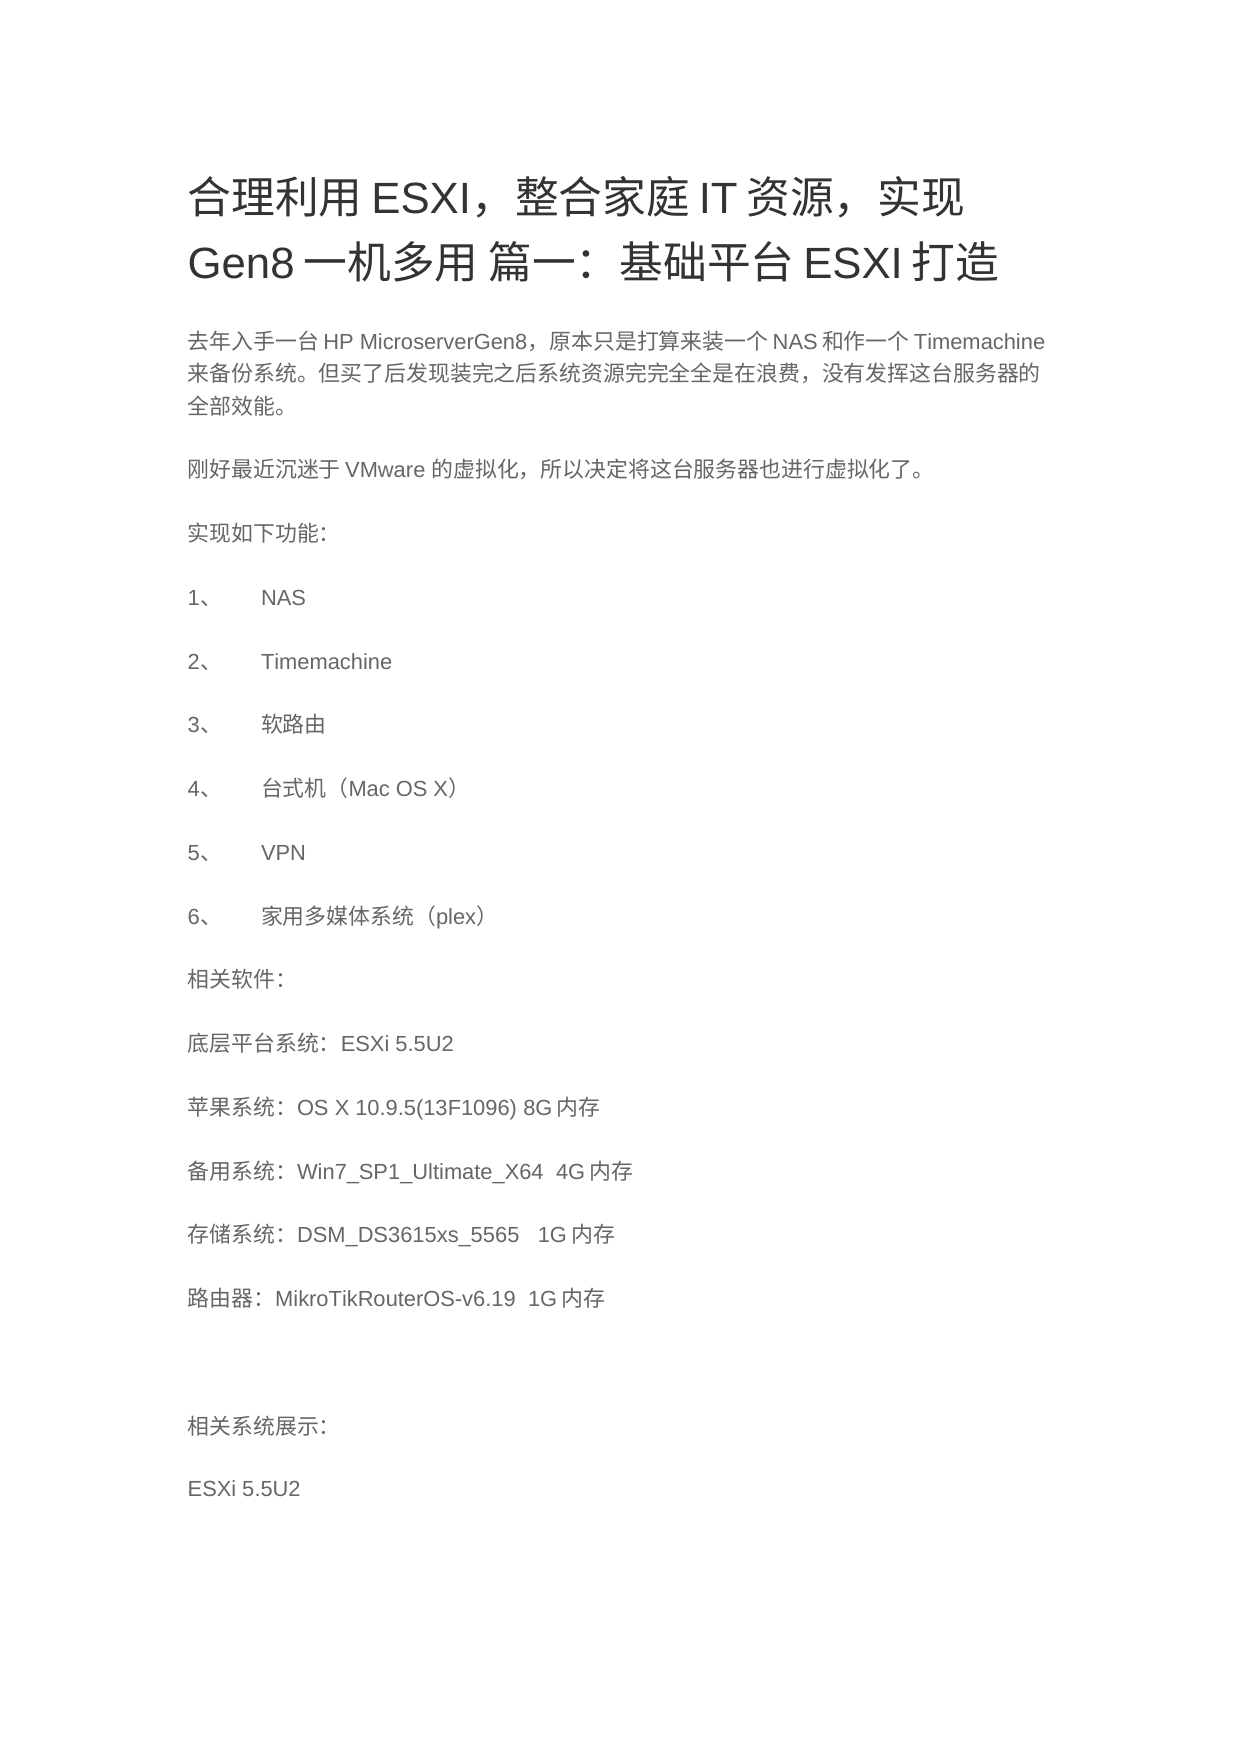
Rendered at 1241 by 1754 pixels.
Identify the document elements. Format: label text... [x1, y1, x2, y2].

text 去年入手一台HP MicroserverGen8，原本只是打算来装一个NAS和作一个Timemachine来备份系统。但买了后发现装完之后系统资源完完全全是在浪费，没有发挥这台服务器的全部效能。 [187, 323, 1053, 421]
text 4、 台式机（Mac OS X） [187, 771, 1053, 803]
text 合理利用ESXI，整合家庭IT资源，实现Gen8一机多用 篇一：基础平台ESXI打造 [187, 162, 1053, 292]
text 路由器：MikroTikRouterOS-v6.19 1G内存 [187, 1281, 1053, 1313]
text 刚好最近沉迷于VMware 的虚拟化，所以决定将这台服务器也进行虚拟化了。 [187, 452, 1053, 484]
text ESXi 5.5U2 [187, 1472, 1053, 1504]
text 存储系统：DSM_DS3615xs_5565 1G内存 [187, 1217, 1053, 1249]
text 相关软件： [187, 962, 1053, 994]
text 备用系统：Win7_SP1_Ultimate_X64 4G内存 [187, 1153, 1053, 1186]
text 相关系统展示： [187, 1408, 1053, 1441]
text 6、 家用多媒体系统（plex） [187, 898, 1053, 931]
text 5、 VPN [187, 834, 1053, 867]
text 1、 NAS [187, 579, 1053, 612]
text 苹果系统：OS X 10.9.5(13F1096) 8G内存 [187, 1089, 1053, 1122]
text 实现如下功能： [187, 516, 1053, 548]
text 3、 软路由 [187, 707, 1053, 739]
text 2、 Timemachine [187, 643, 1053, 676]
text 底层平台系统：ESXi 5.5U2 [187, 1026, 1053, 1058]
